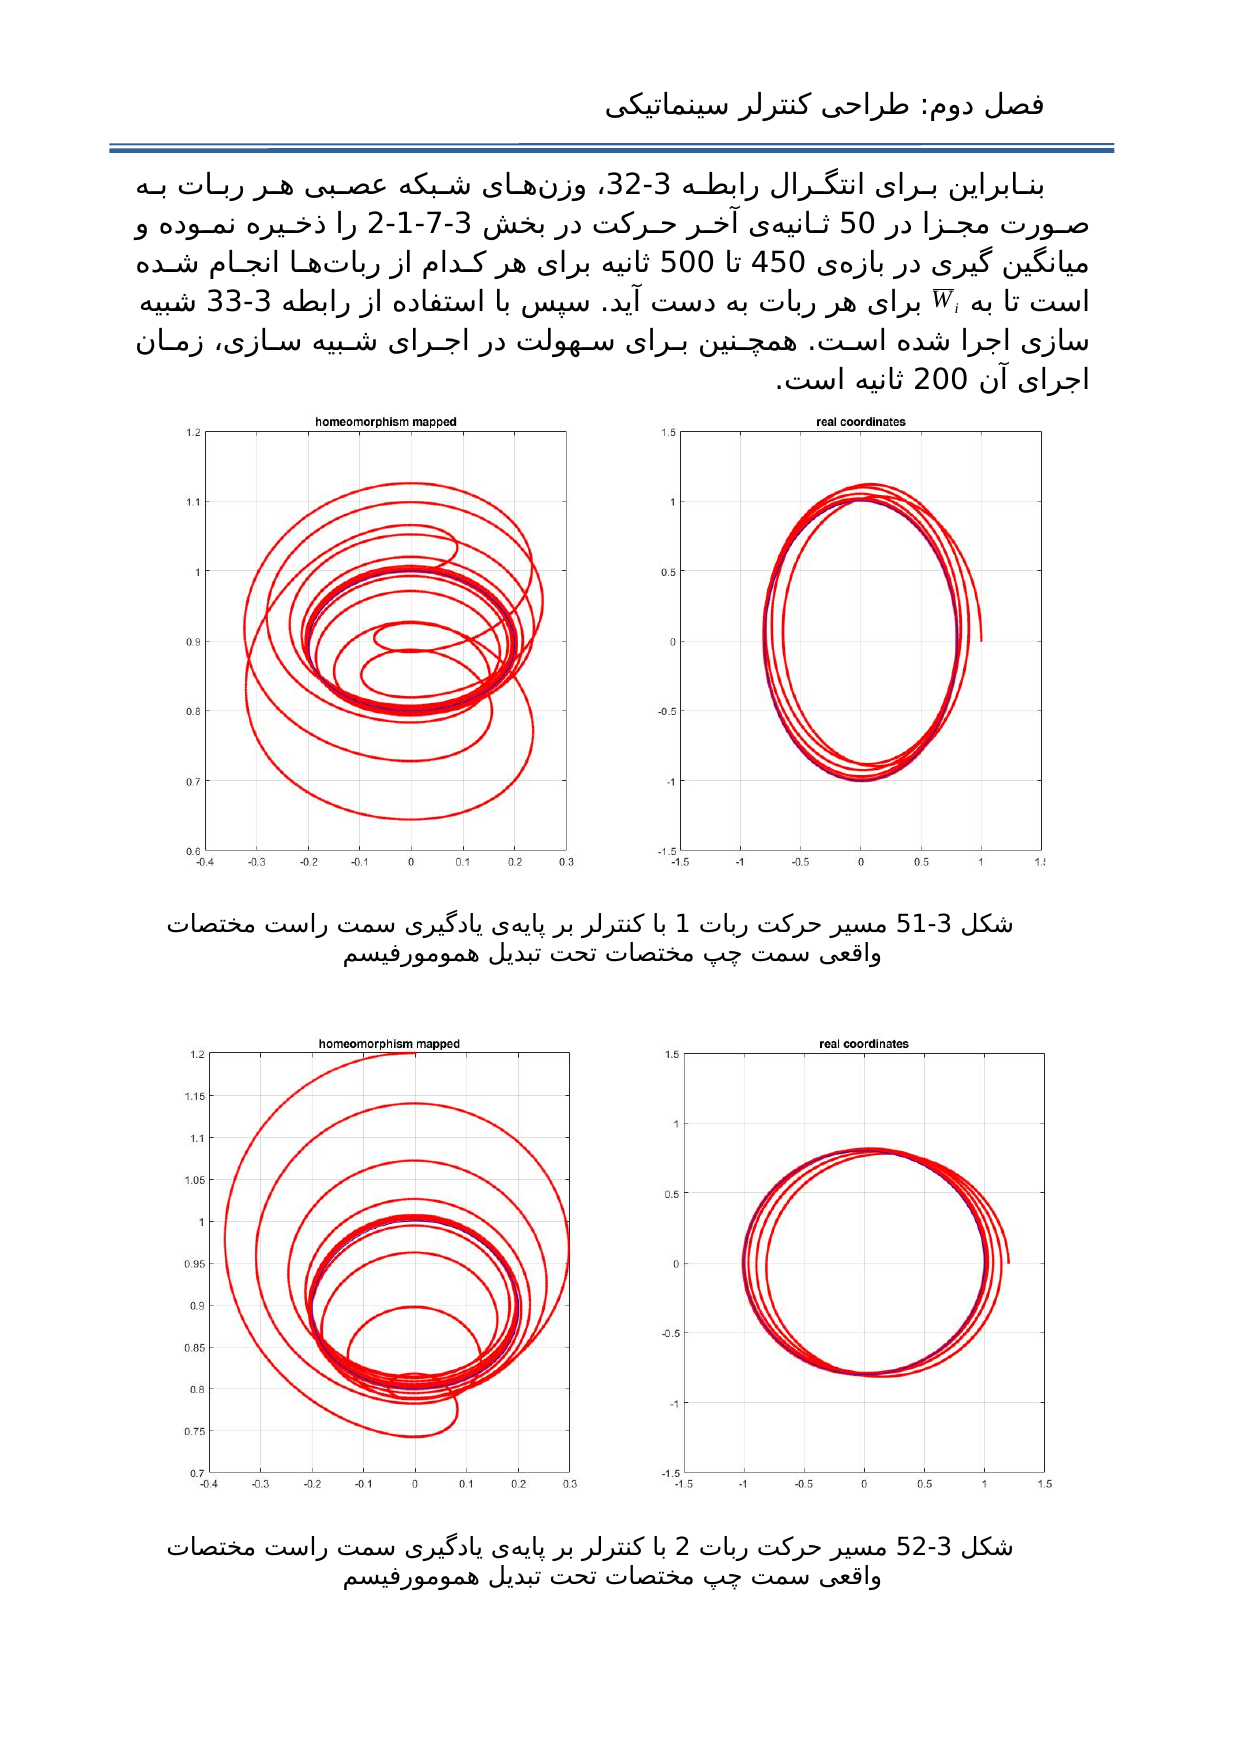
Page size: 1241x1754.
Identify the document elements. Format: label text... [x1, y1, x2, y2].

picture [179, 413, 1046, 874]
picture [170, 1033, 1054, 1497]
text بنابراین برای انتگرال رابطه 3-32، وزن‌های شبکه عصبی هر ربات به صورت مجزا در 50 ثانیه‌ی آخر حرکت در بخش 3-7-1-2 را ذخیره نموده و میانگین گیری در بازه‌ی 450 تا 500 ثانیه برای هر کدام از ربات‌ها انجام شده است تا به برای هر ربات به دست آید. سپس با استفاده از رابطه 3-33 شبیه سازی اجرا شده است. همچنین برای سهولت در اجرای شبیه سازی، زمان اجرای آن 200 ثانیه است. [135, 168, 1090, 396]
